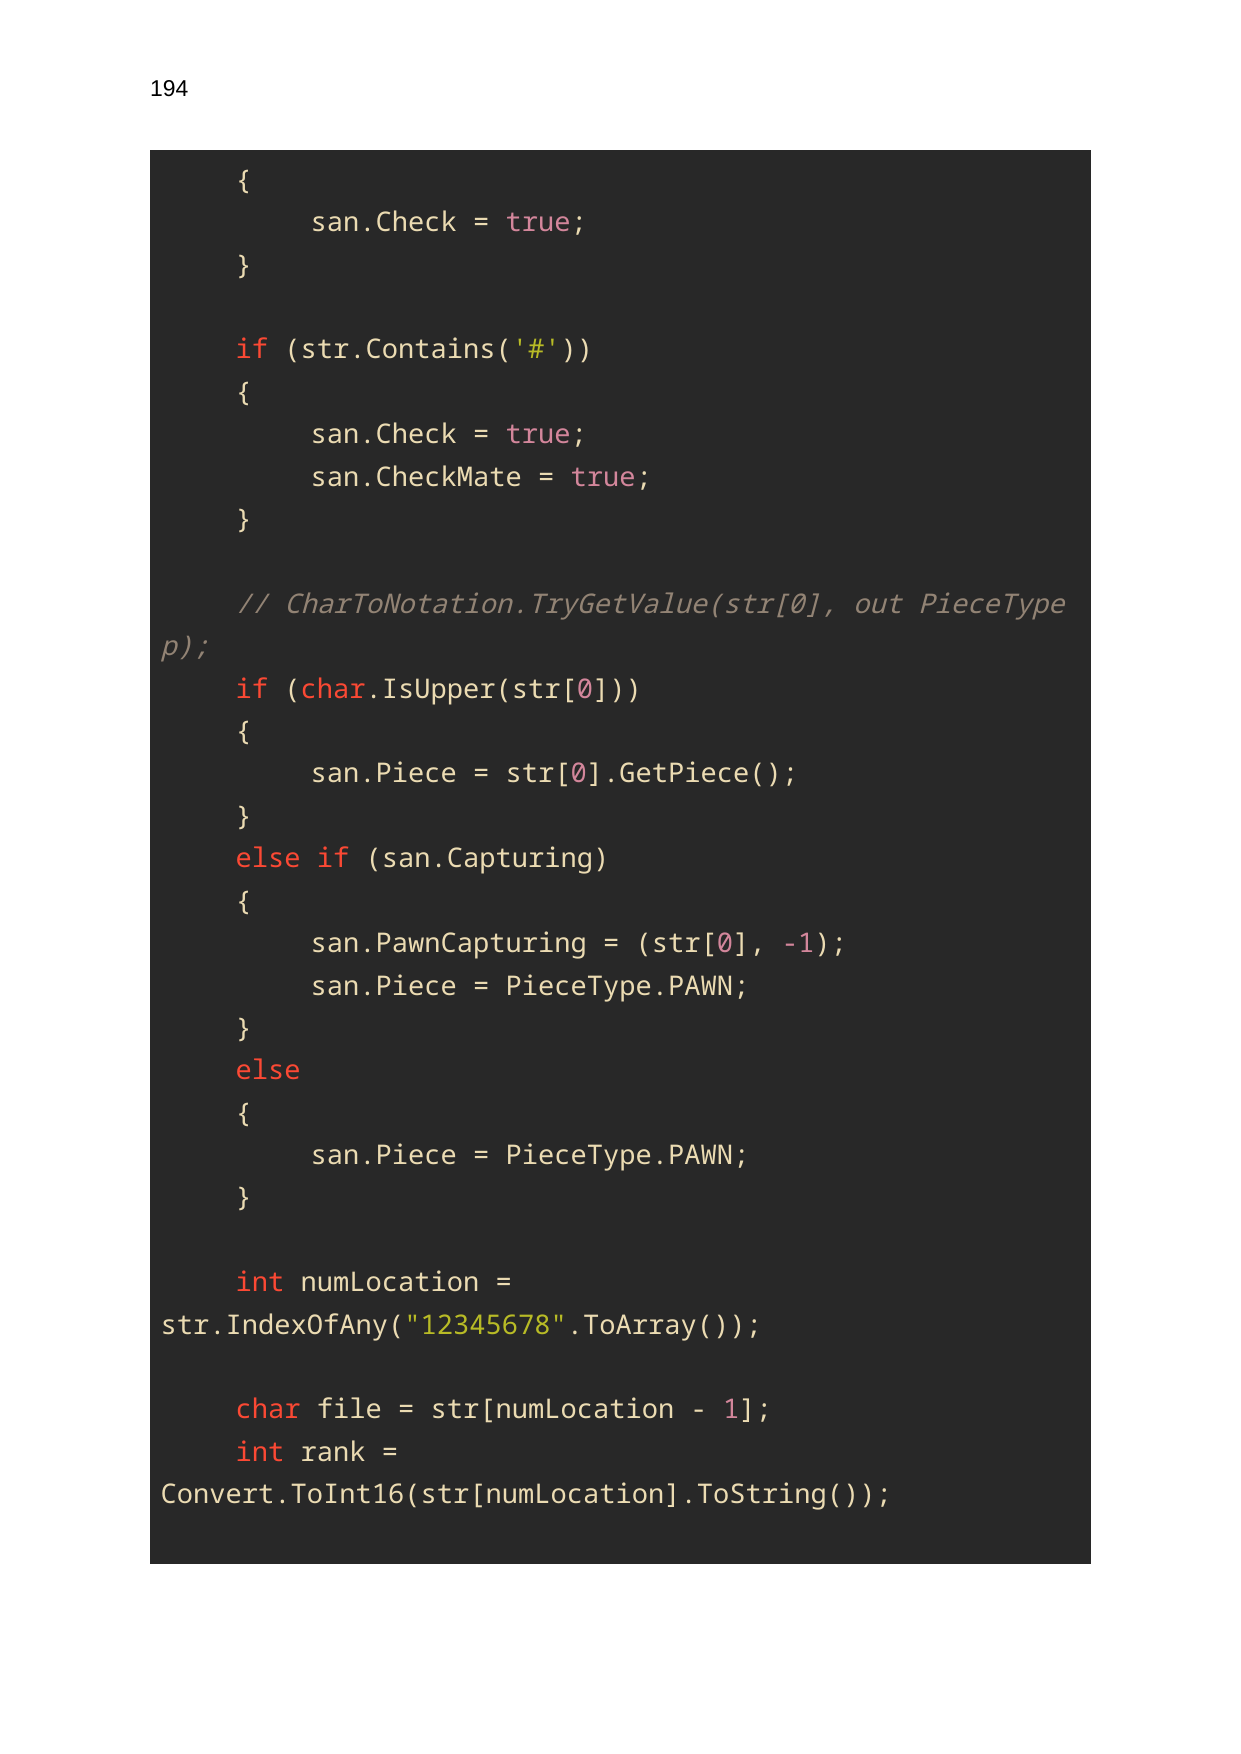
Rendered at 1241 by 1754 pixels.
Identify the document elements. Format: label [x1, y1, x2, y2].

table_header [150, 150, 1091, 1564]
